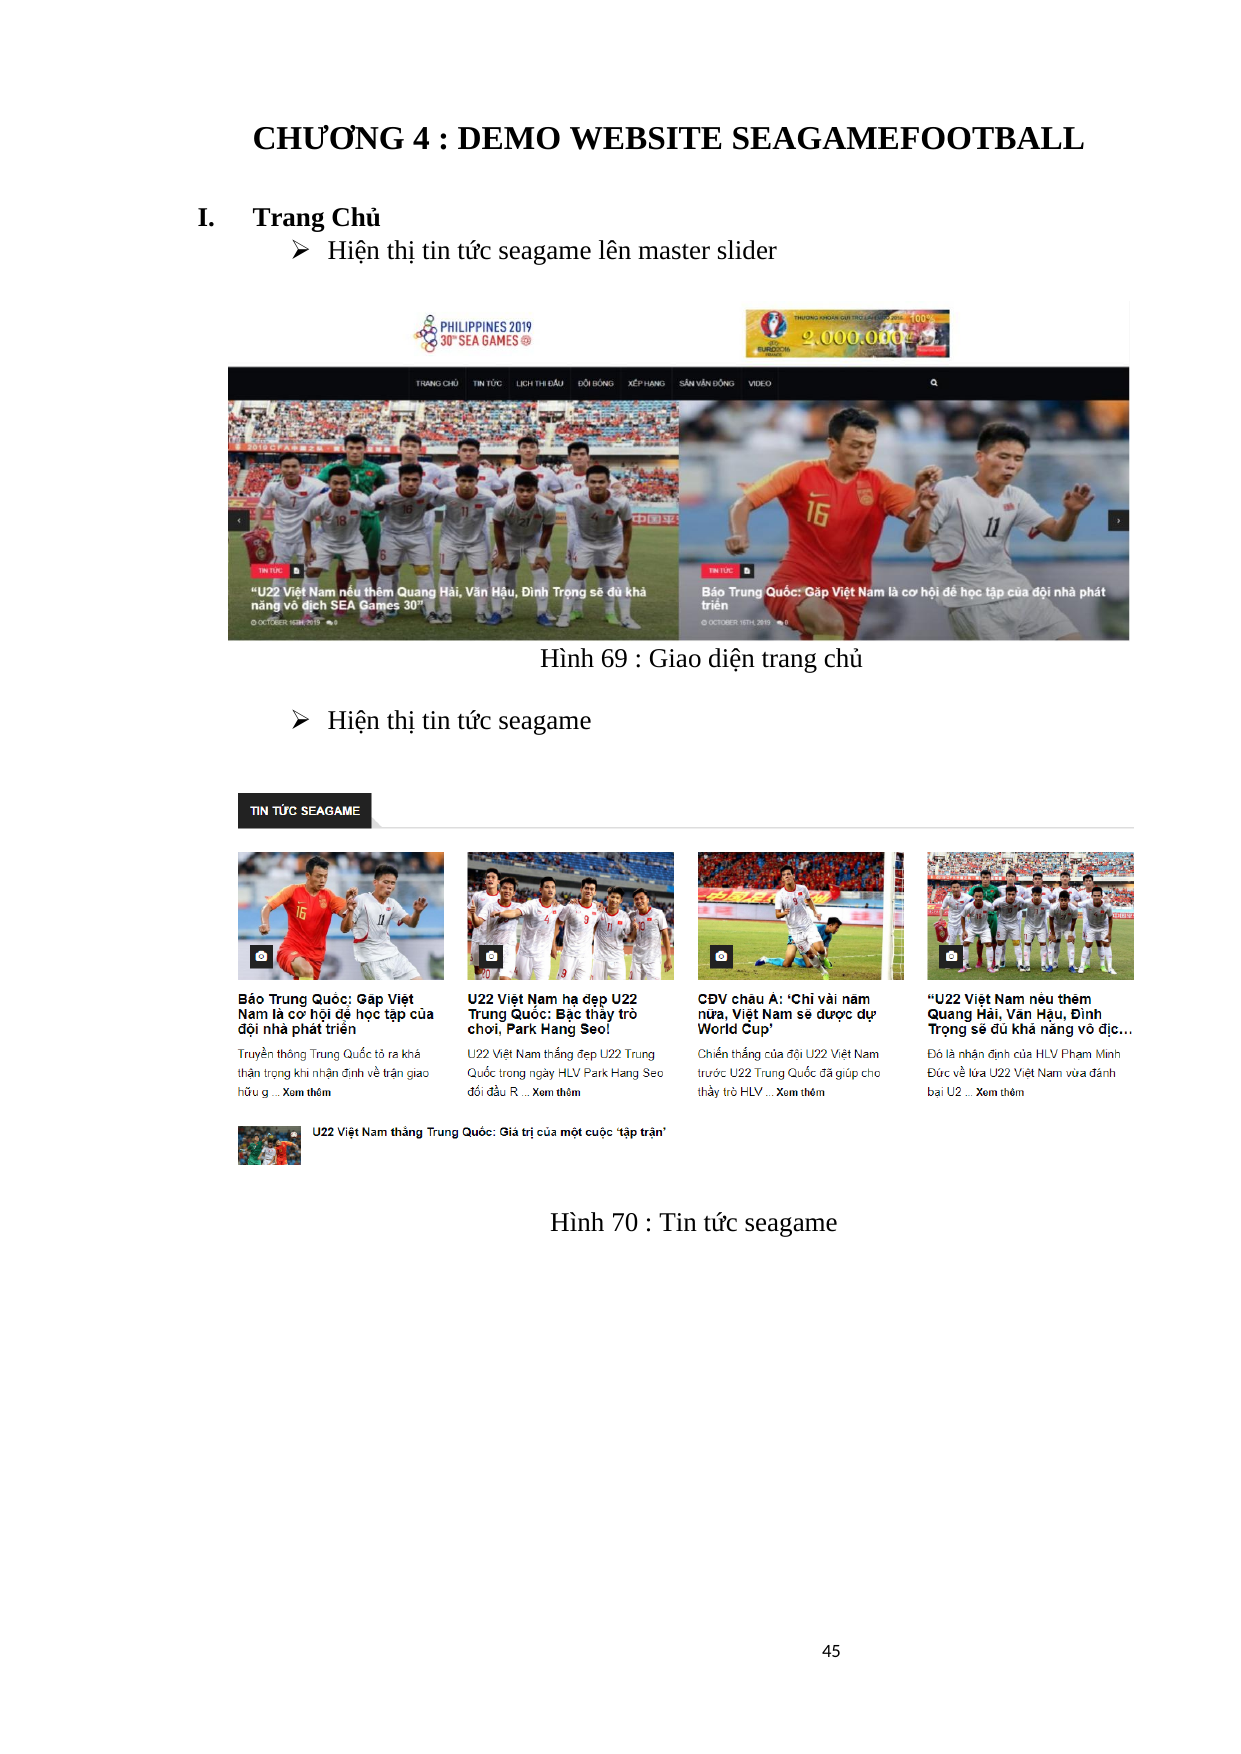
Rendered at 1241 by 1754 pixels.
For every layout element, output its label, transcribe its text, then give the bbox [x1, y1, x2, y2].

list Trang Chủ [215, 201, 1122, 232]
list Hiện thị tin tức seagame [290, 704, 1122, 735]
list CHƯƠNG 4 : DEMO WEBSITE SEAGAMEFOOTBALL [252, 118, 1122, 156]
picture [228, 301, 1130, 641]
picture [221, 781, 1167, 1197]
list Hiện thị tin tức seagame lên master slider [290, 234, 1122, 266]
